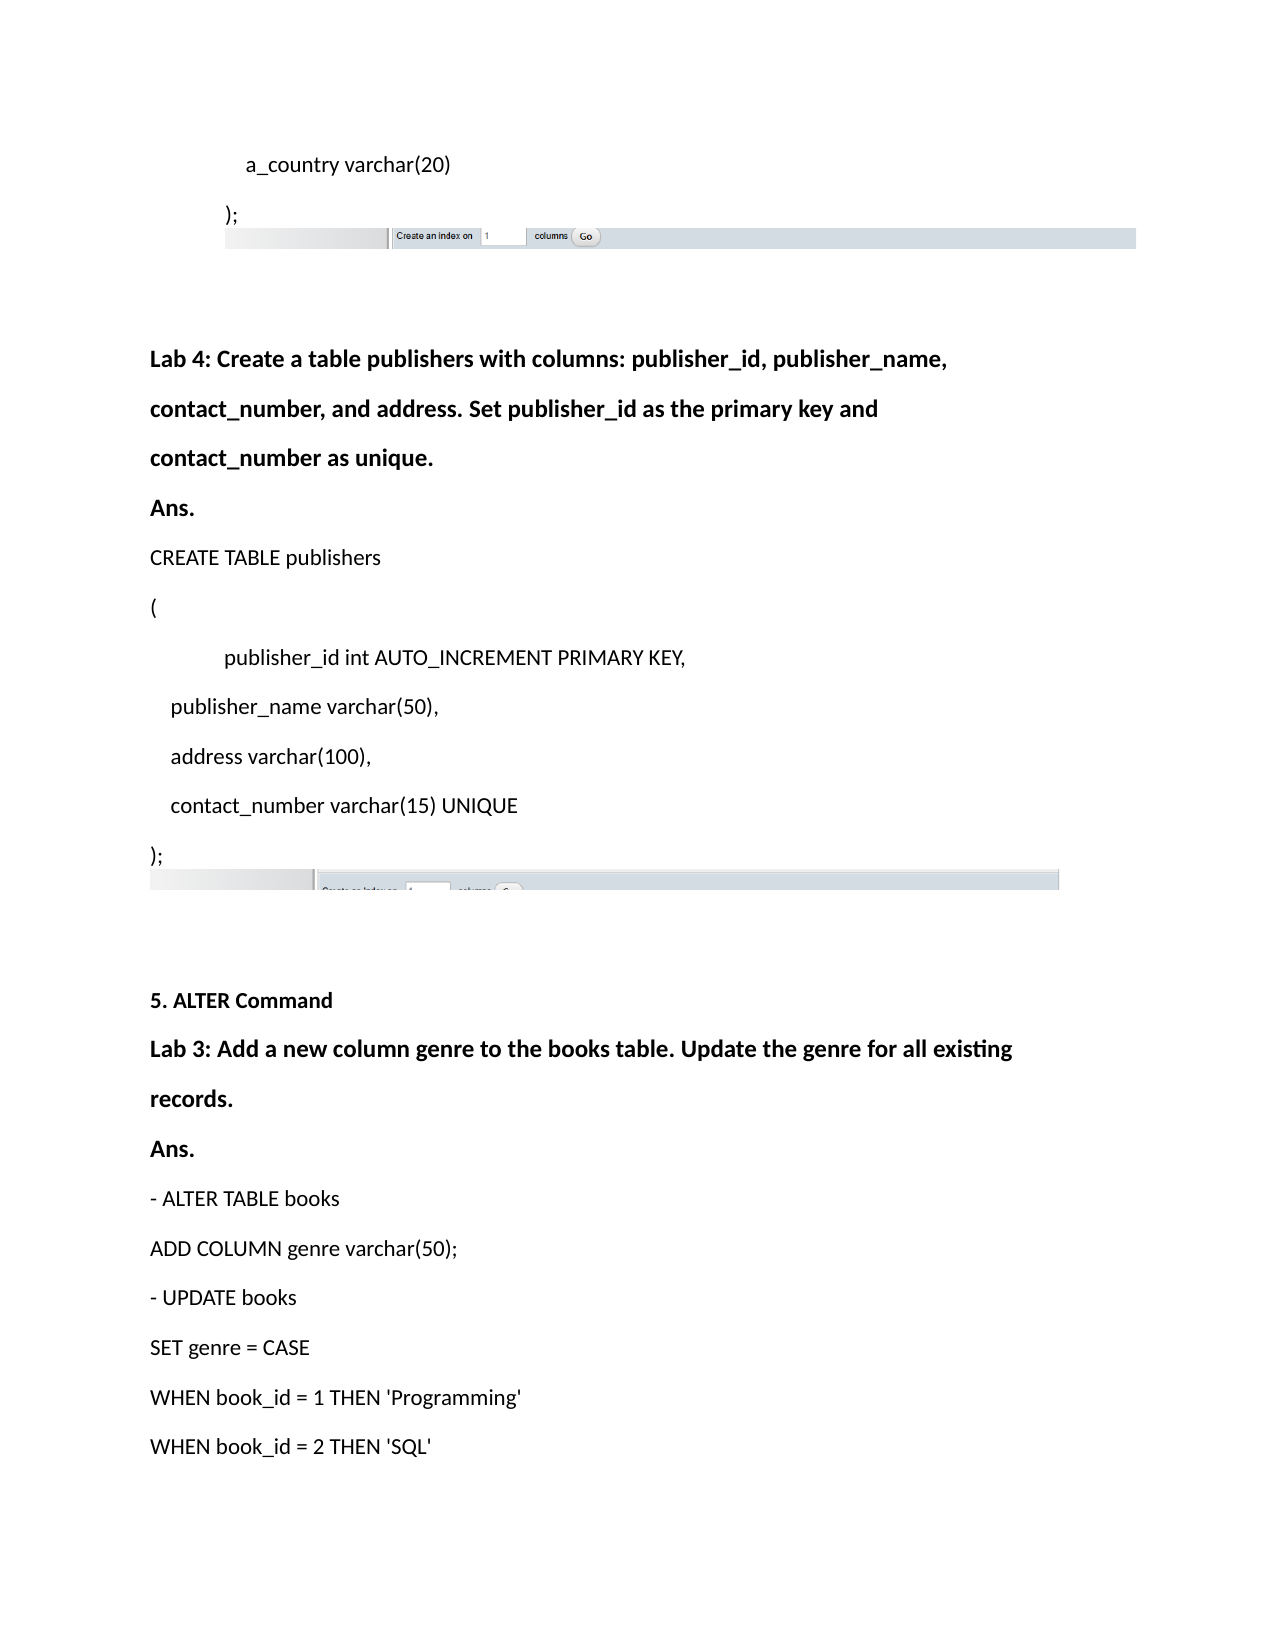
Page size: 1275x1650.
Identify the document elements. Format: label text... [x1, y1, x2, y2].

text - UPDATE books [150, 1283, 1125, 1312]
text ADD COLUMN genre varchar(50); [150, 1233, 1125, 1262]
text WHEN book_id = 2 THEN 'SQL' [150, 1432, 1125, 1460]
text Lab 4: Create a table publishers with columns: publisher_id, publisher_name, [150, 344, 1125, 373]
text contact_number varchar(15) UNIQUE [150, 791, 1125, 819]
text ); [225, 199, 1125, 228]
text publisher_id int AUTO_INCREMENT PRIMARY KEY, [150, 642, 1125, 671]
text SET genre = CASE [150, 1332, 1125, 1361]
text a_country varchar(20) [225, 150, 1125, 179]
text ( [150, 592, 1125, 621]
text WHEN book_id = 1 THEN 'Programming' [150, 1382, 1125, 1411]
text address varchar(100), [150, 741, 1125, 770]
text publisher_name varchar(50), [150, 692, 1125, 720]
text CREATE TABLE publishers [150, 543, 1125, 572]
text Ans. [150, 1134, 1125, 1163]
text contact_number, and address. Set publisher_id as the primary key and [150, 394, 1125, 423]
text ); [150, 840, 1125, 869]
text Lab 3: Add a new column genre to the books table. Update the genre for all existing [150, 1035, 1125, 1064]
text contact_number as unique. [150, 444, 1125, 472]
text - ALTER TABLE books [150, 1184, 1125, 1212]
text 5. ALTER Command [150, 985, 1125, 1014]
text Ans. [150, 493, 1125, 522]
text records. [150, 1084, 1125, 1113]
